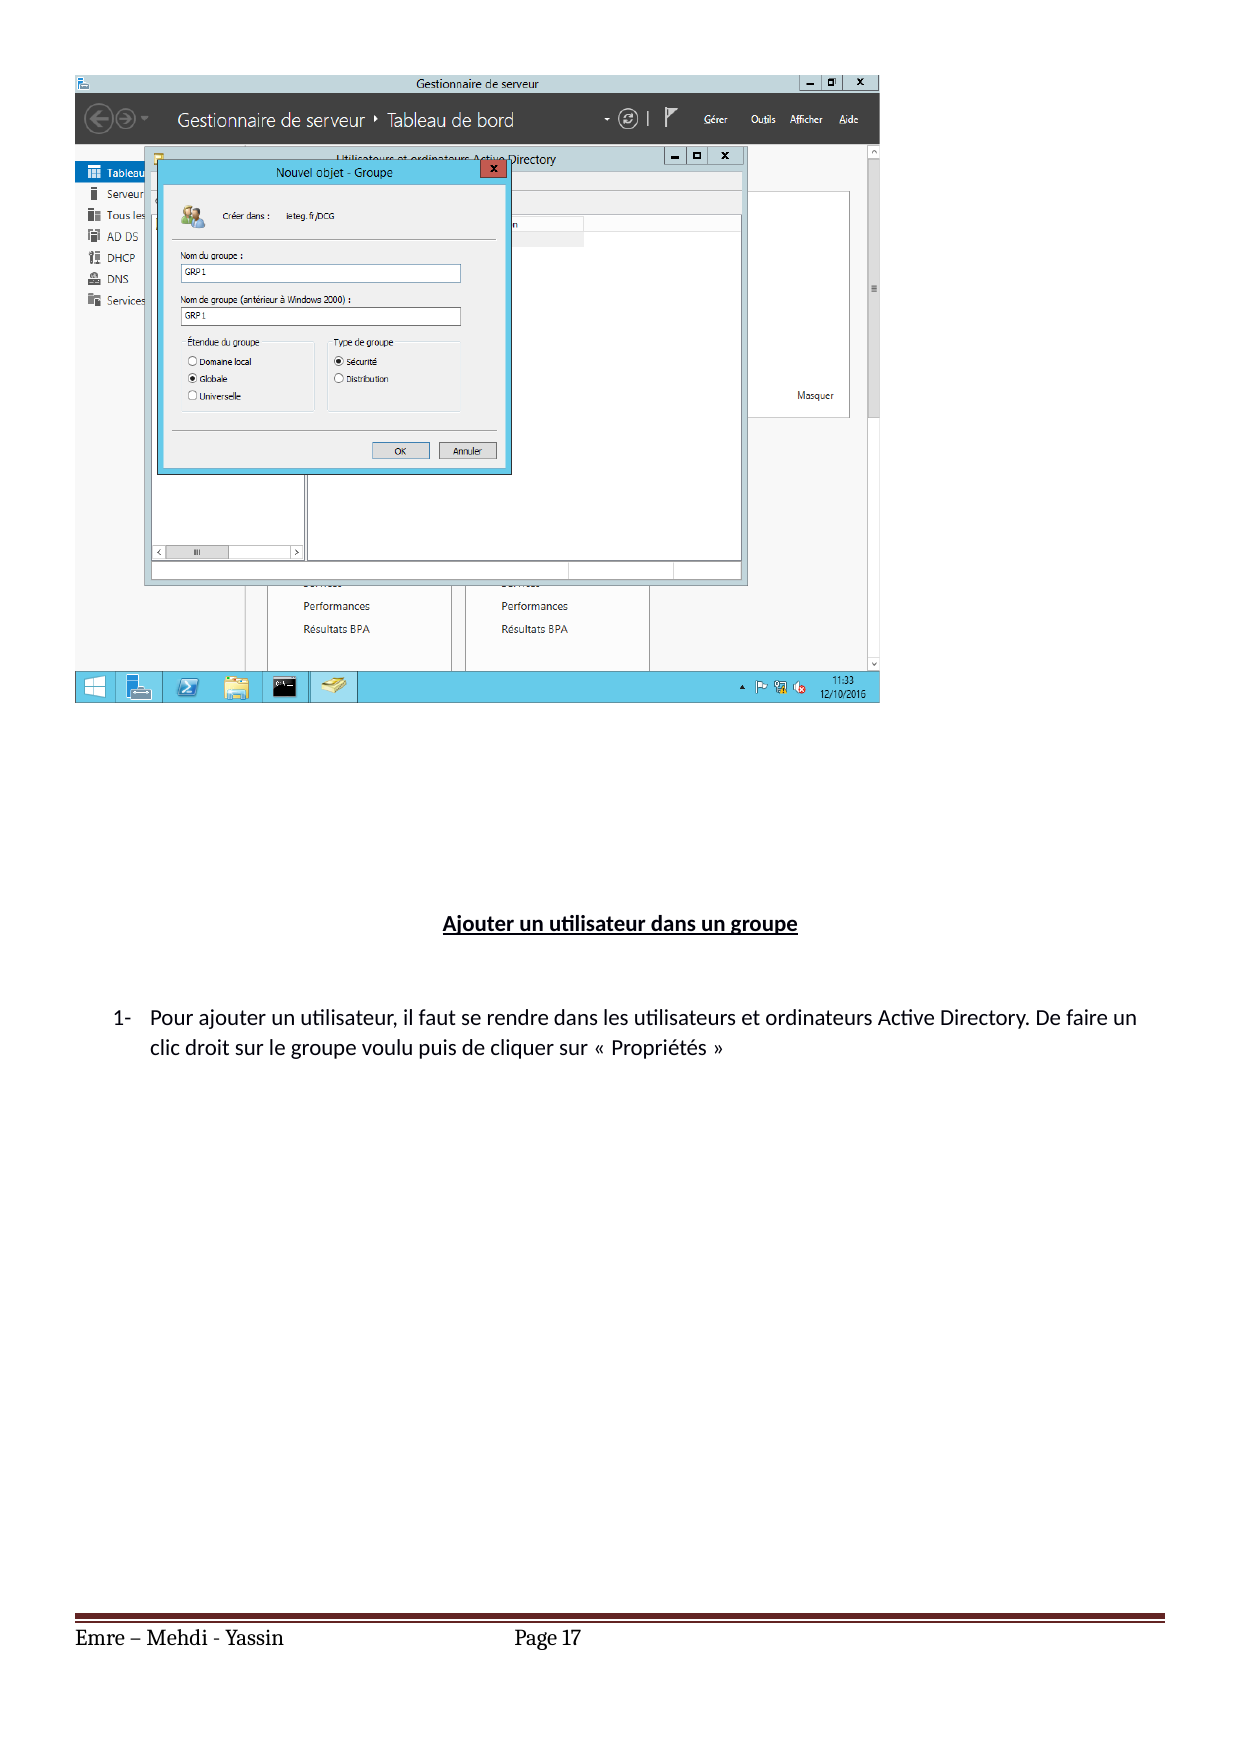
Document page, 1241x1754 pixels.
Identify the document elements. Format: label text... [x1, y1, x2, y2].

list Pour ajouter un utilisateur, il faut se rendre dans les utilisateurs et ordinateurs Active Directory. De faire un clic droit sur le groupe voulu puis de cliquer sur « Propriétés » [112, 1003, 1165, 1061]
picture [75, 75, 880, 703]
text Ajouter un utilisateur dans un groupe [75, 909, 1165, 937]
